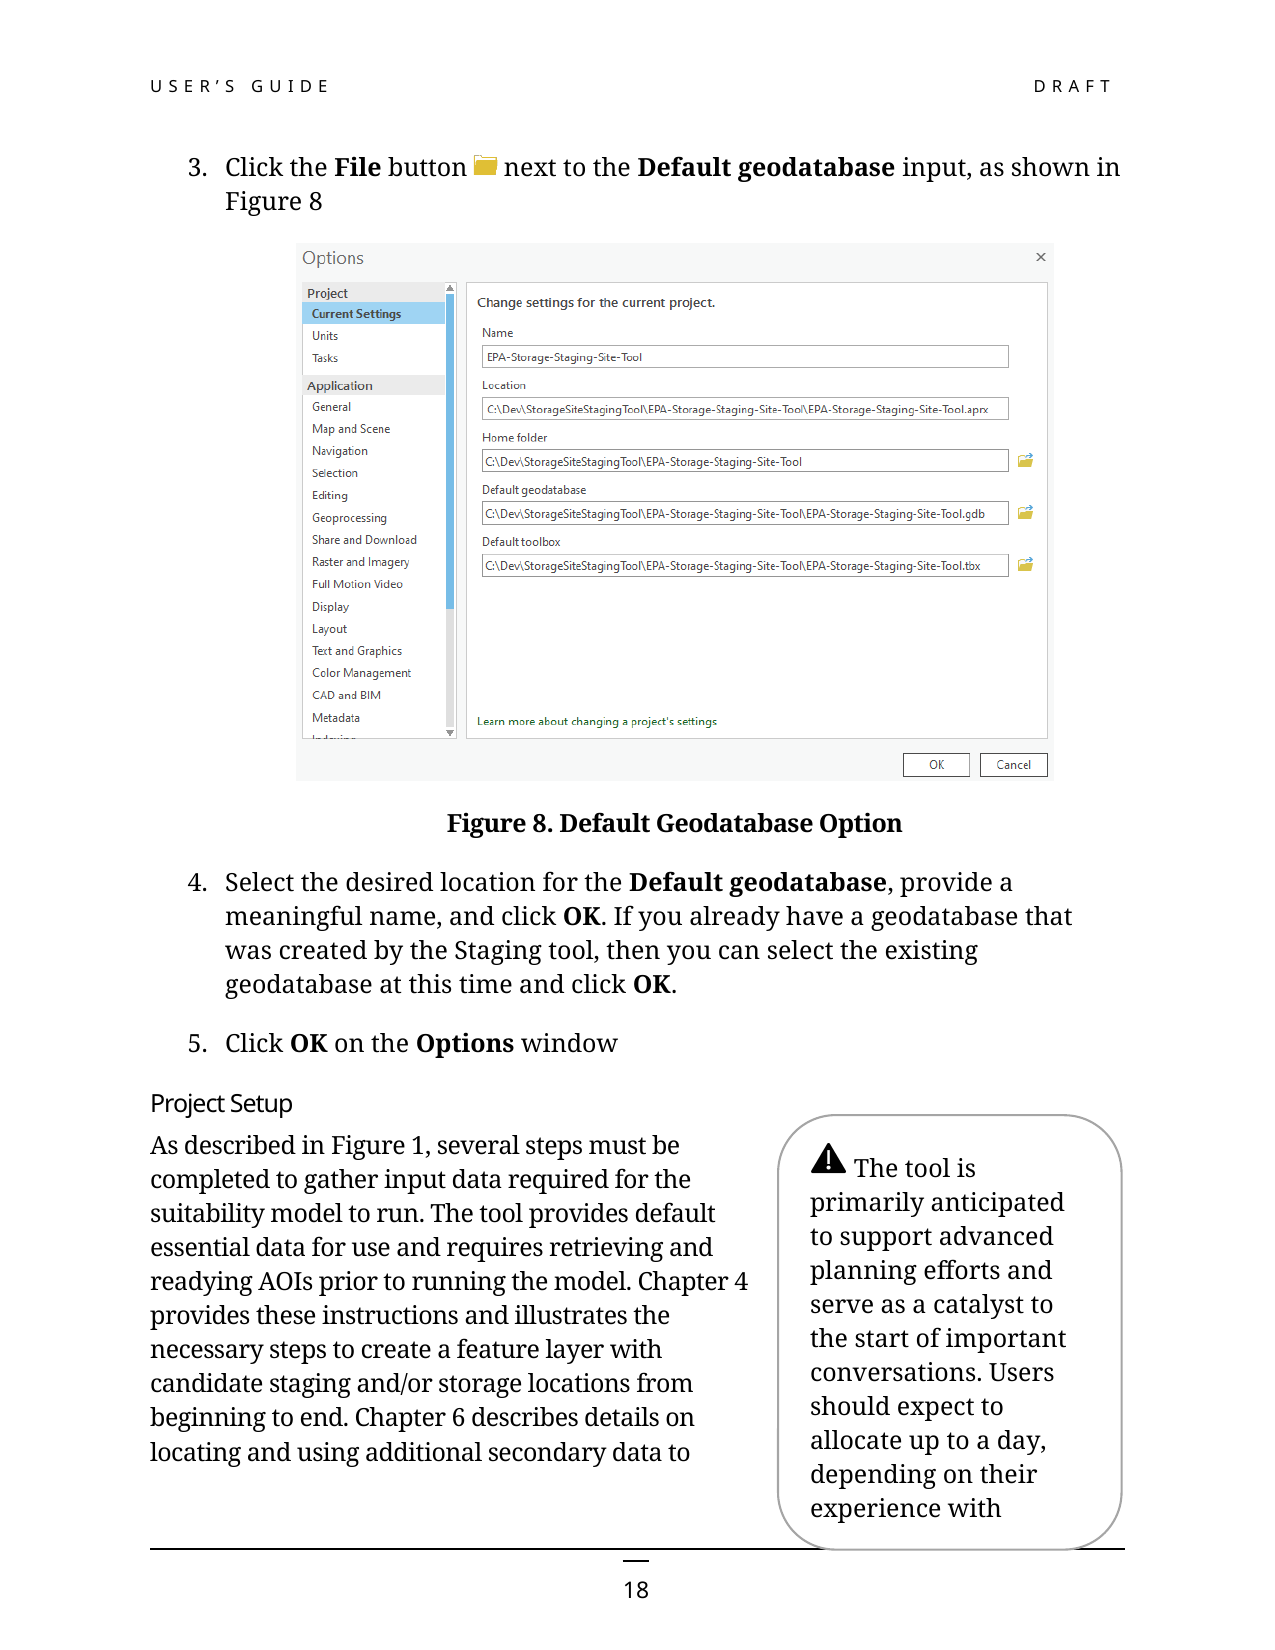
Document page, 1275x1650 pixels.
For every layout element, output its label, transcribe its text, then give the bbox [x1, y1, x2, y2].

subtitle Project Setup [150, 1085, 1125, 1119]
picture [473, 153, 498, 177]
list Select the desired location for the Default geodatabase, provide a meaningful name, and click OK. If you already have a geodatabase that was created by the Staging tool, then you can select the existing geodatabase at this time and click OK. [187, 865, 1125, 1001]
list Click OK on the Options window [187, 1026, 1125, 1060]
list Click the File button next to the Default geodatabase input, as shown in Figure 8 [187, 150, 1125, 218]
picture [809, 1139, 848, 1177]
title Figure 8. Default Geodatabase Option [225, 806, 1125, 840]
picture [296, 243, 1054, 781]
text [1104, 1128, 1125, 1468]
